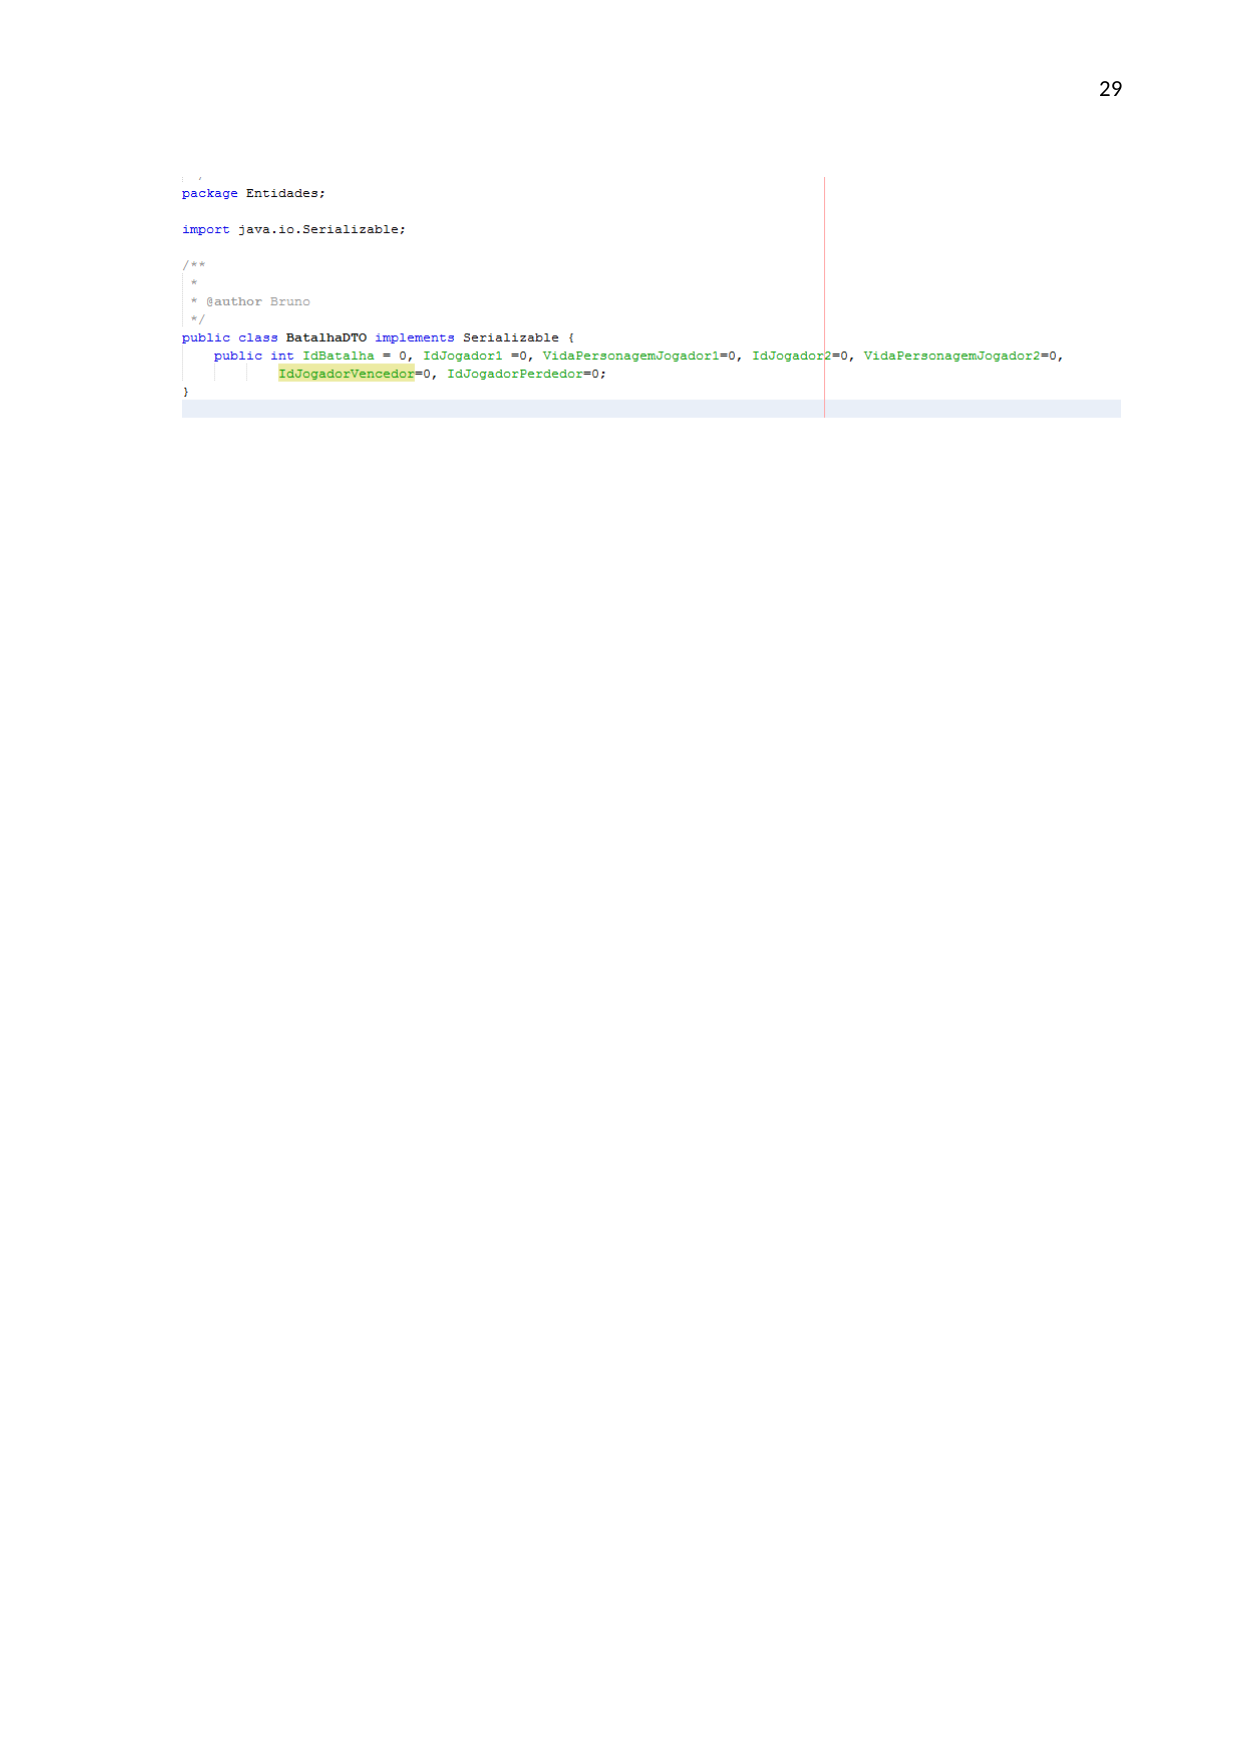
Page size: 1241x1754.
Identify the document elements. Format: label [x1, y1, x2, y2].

picture [177, 177, 1121, 521]
